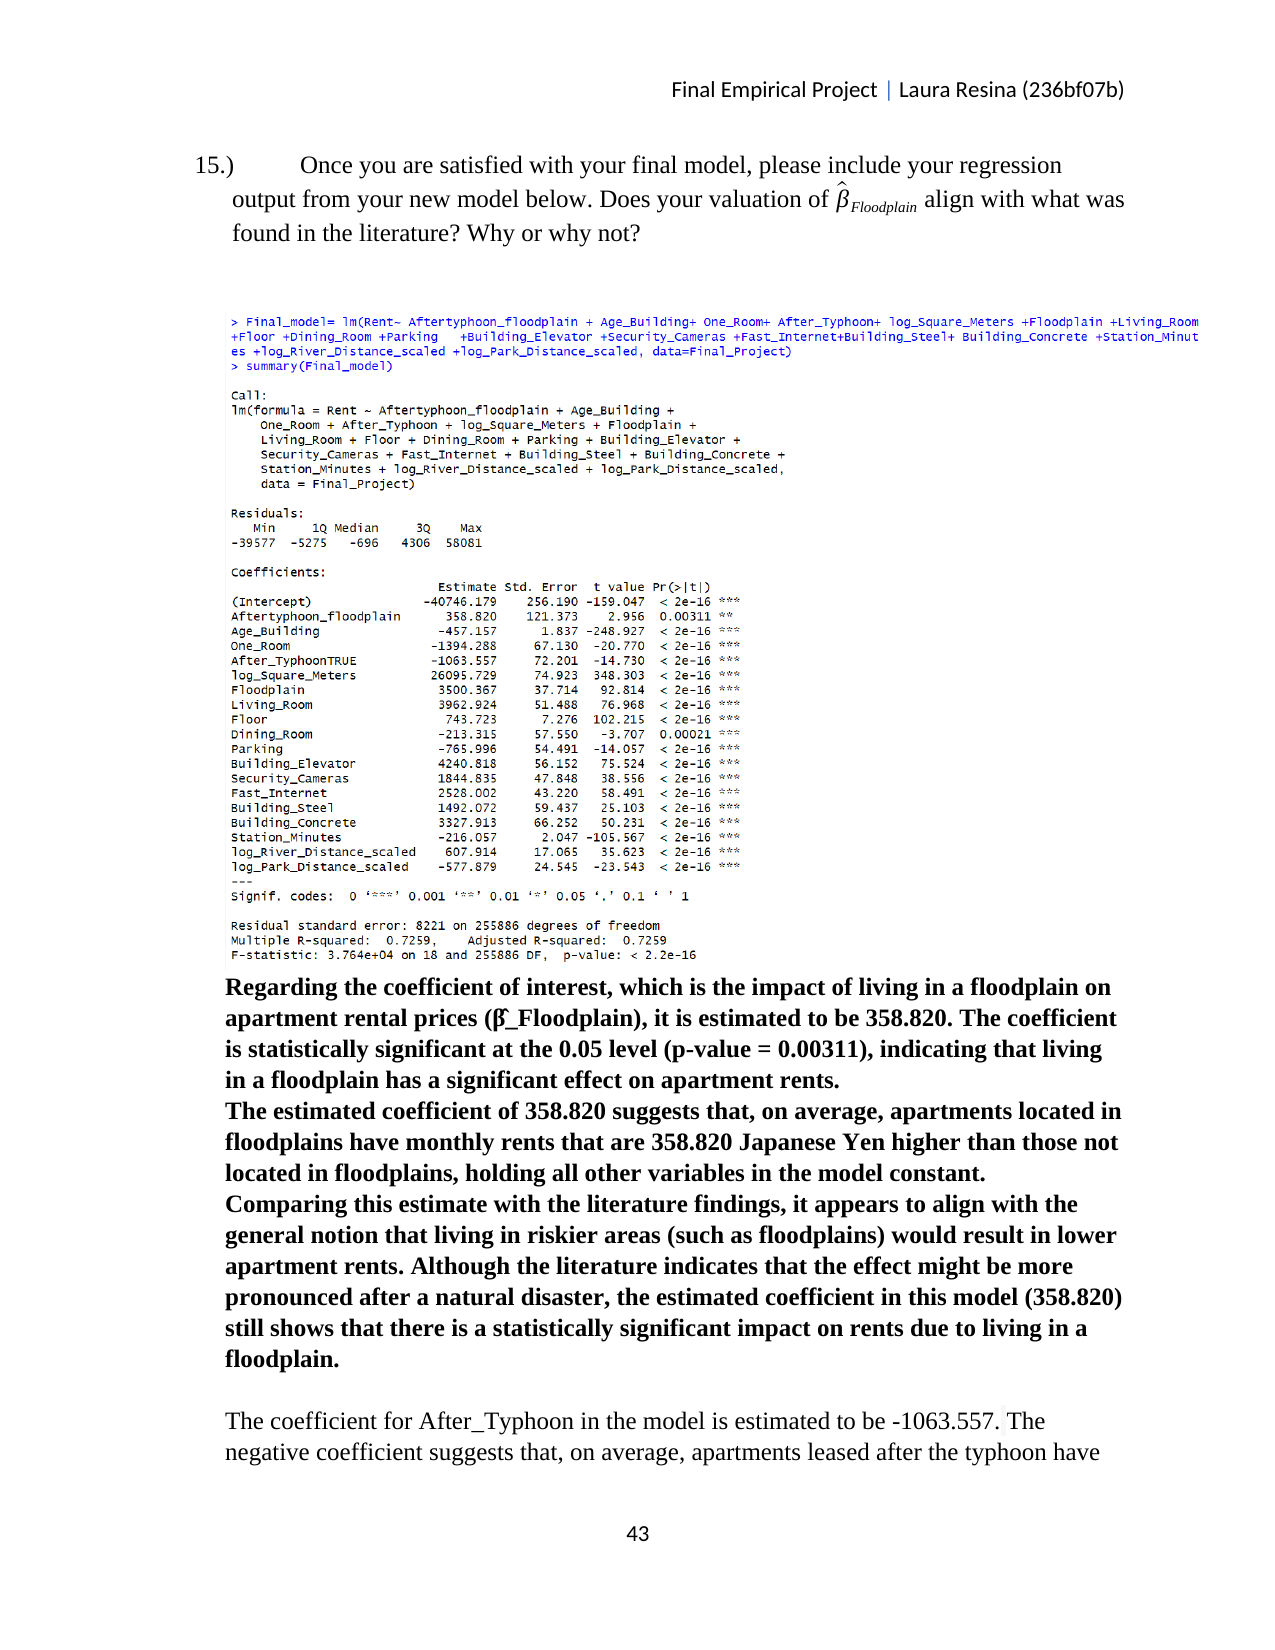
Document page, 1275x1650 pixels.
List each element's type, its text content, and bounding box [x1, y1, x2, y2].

text Regarding the coefficient of interest, which is the impact of living in a floodplain on apartment rental prices (β̂_Floodplain), it is estimated to be 358.820. The coefficient is statistically significant at the 0.05 level (p-value = 0.00311), indicating that living in a floodplain has a significant effect on apartment rents. [225, 972, 1125, 1093]
text The estimated coefficient of 358.820 suggests that, on average, apartments located in floodplains have monthly rents that are 358.820 Japanese Yen higher than those not located in floodplains, holding all other variables in the model constant. [225, 1096, 1125, 1187]
list Once you are satisfied with your final model, please include your regression output from your new model below. Does your valuation of align with what was found in the literature? Why or why not? [194, 150, 1125, 247]
text Comparing this estimate with the literature findings, it appears to align with the general notion that living in riskier areas (such as floodplains) would result in lower apartment rents. Although the literature indicates that the effect might be more pronounced after a natural disaster, the estimated coefficient in this model (358.820) still shows that there is a statistically significant impact on rents due to living in a floodplain. [225, 1189, 1125, 1373]
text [225, 1406, 1125, 1466]
picture [225, 311, 1200, 970]
